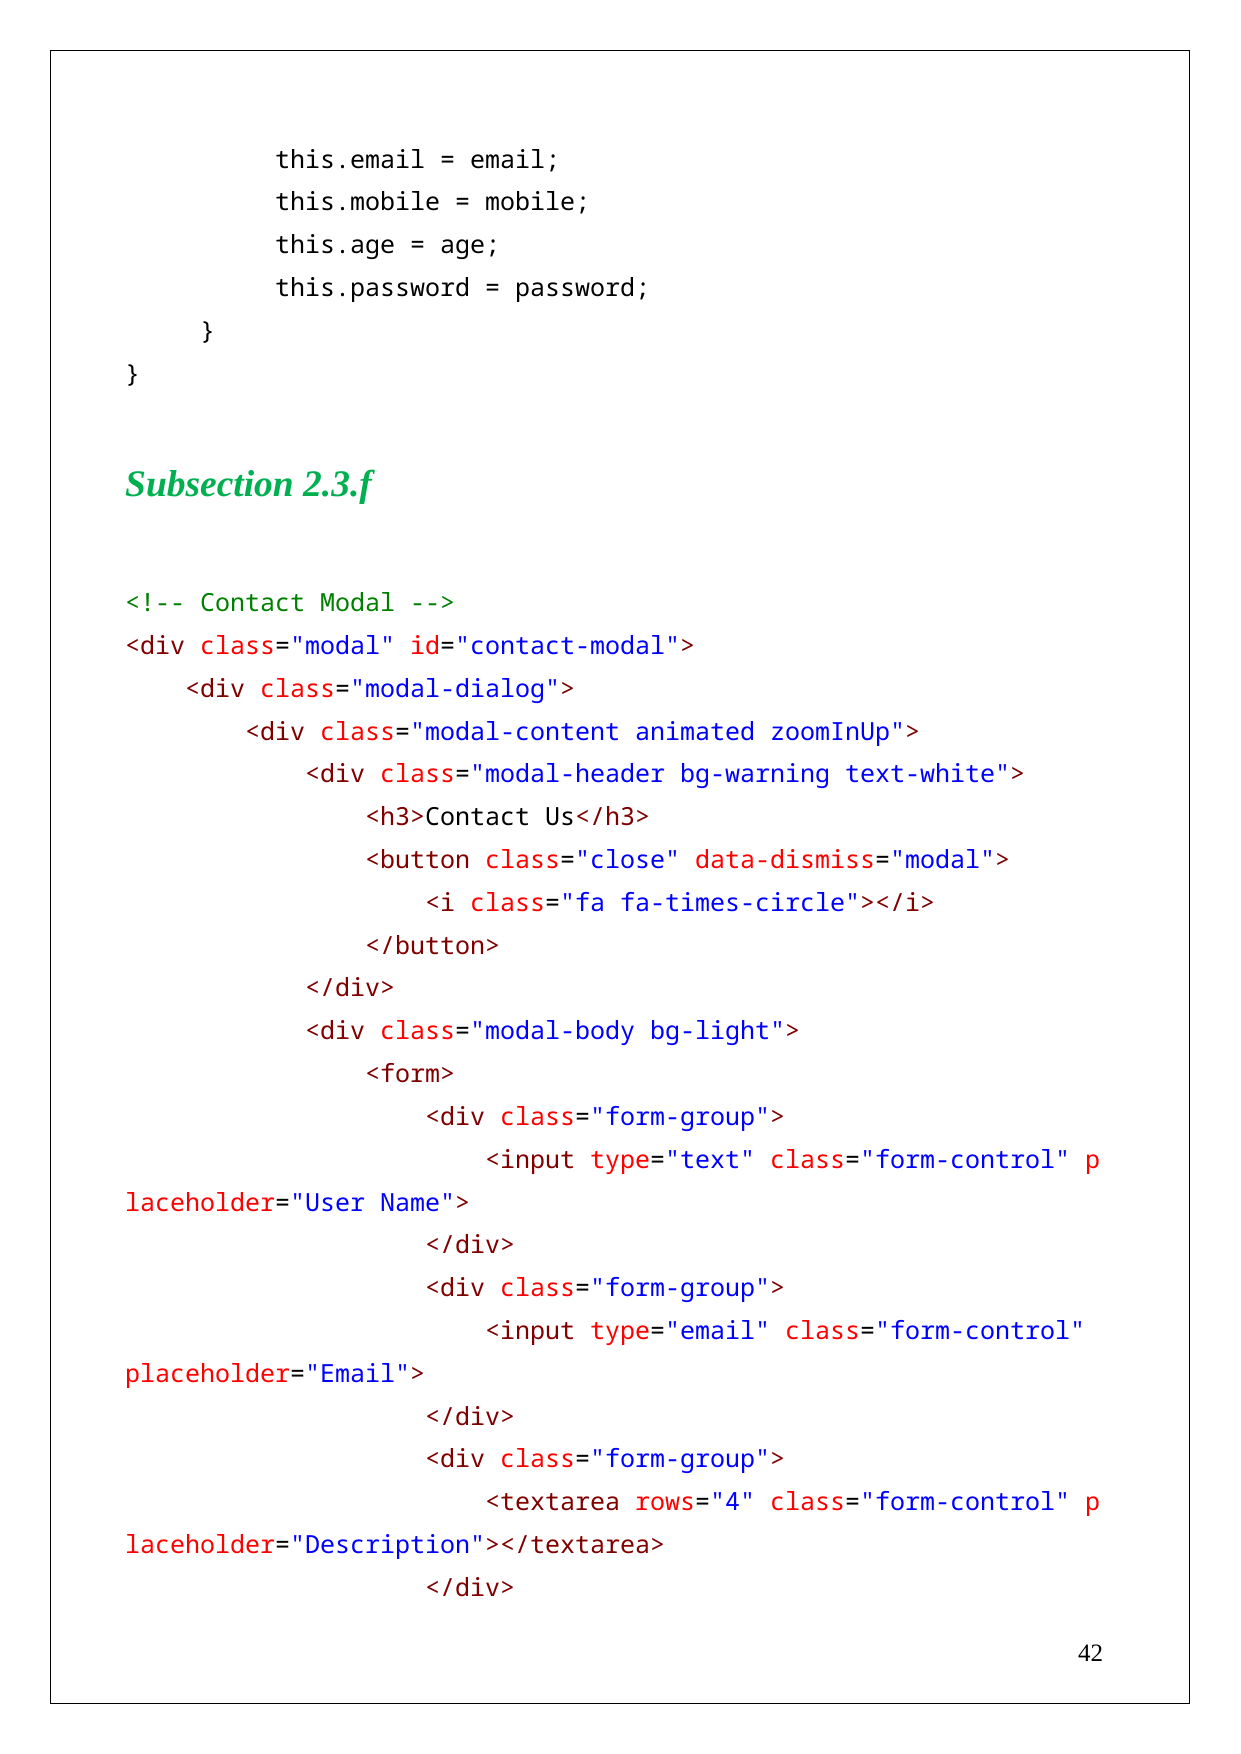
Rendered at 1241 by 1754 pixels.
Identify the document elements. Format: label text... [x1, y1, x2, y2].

text Subsection 2.3.f [125, 461, 1103, 504]
text } [125, 304, 1103, 347]
text this.mobile = mobile; [125, 175, 1103, 218]
text <input type="text" class="form-control" placeholder="User Name"> [125, 1133, 1103, 1218]
text <div class="form-group"> [125, 1432, 1103, 1475]
text <div class="modal-content animated zoomInUp"> [125, 704, 1103, 747]
text <div class="modal-body bg-light"> [125, 1004, 1103, 1047]
text <i class="fa fa-times-circle"></i> [125, 876, 1103, 918]
text <div class="form-group"> [125, 1090, 1103, 1133]
text } [125, 347, 1103, 389]
text this.password = password; [125, 261, 1103, 304]
text </button> [125, 918, 1103, 961]
text <form> [125, 1047, 1103, 1090]
text </div> [125, 961, 1103, 1004]
text </div> [125, 1218, 1103, 1261]
text <input type="email" class="form-control" placeholder="Email"> [125, 1304, 1103, 1389]
text <div class="modal-header bg-warning text-white"> [125, 747, 1103, 790]
text <!-- Contact Modal --> [125, 576, 1103, 619]
text <button class="close" data-dismiss="modal"> [125, 833, 1103, 876]
text <textarea rows="4" class="form-control" placeholder="Description"></textarea> [125, 1475, 1103, 1561]
text <div class="modal-dialog"> [125, 662, 1103, 704]
text this.age = age; [125, 218, 1103, 261]
text </div> [125, 1389, 1103, 1432]
text this.email = email; [125, 132, 1103, 175]
text </div> [125, 1561, 1103, 1603]
text <div class="modal" id="contact-modal"> [125, 619, 1103, 662]
text <h3>Contact Us</h3> [125, 790, 1103, 833]
text <div class="form-group"> [125, 1261, 1103, 1304]
